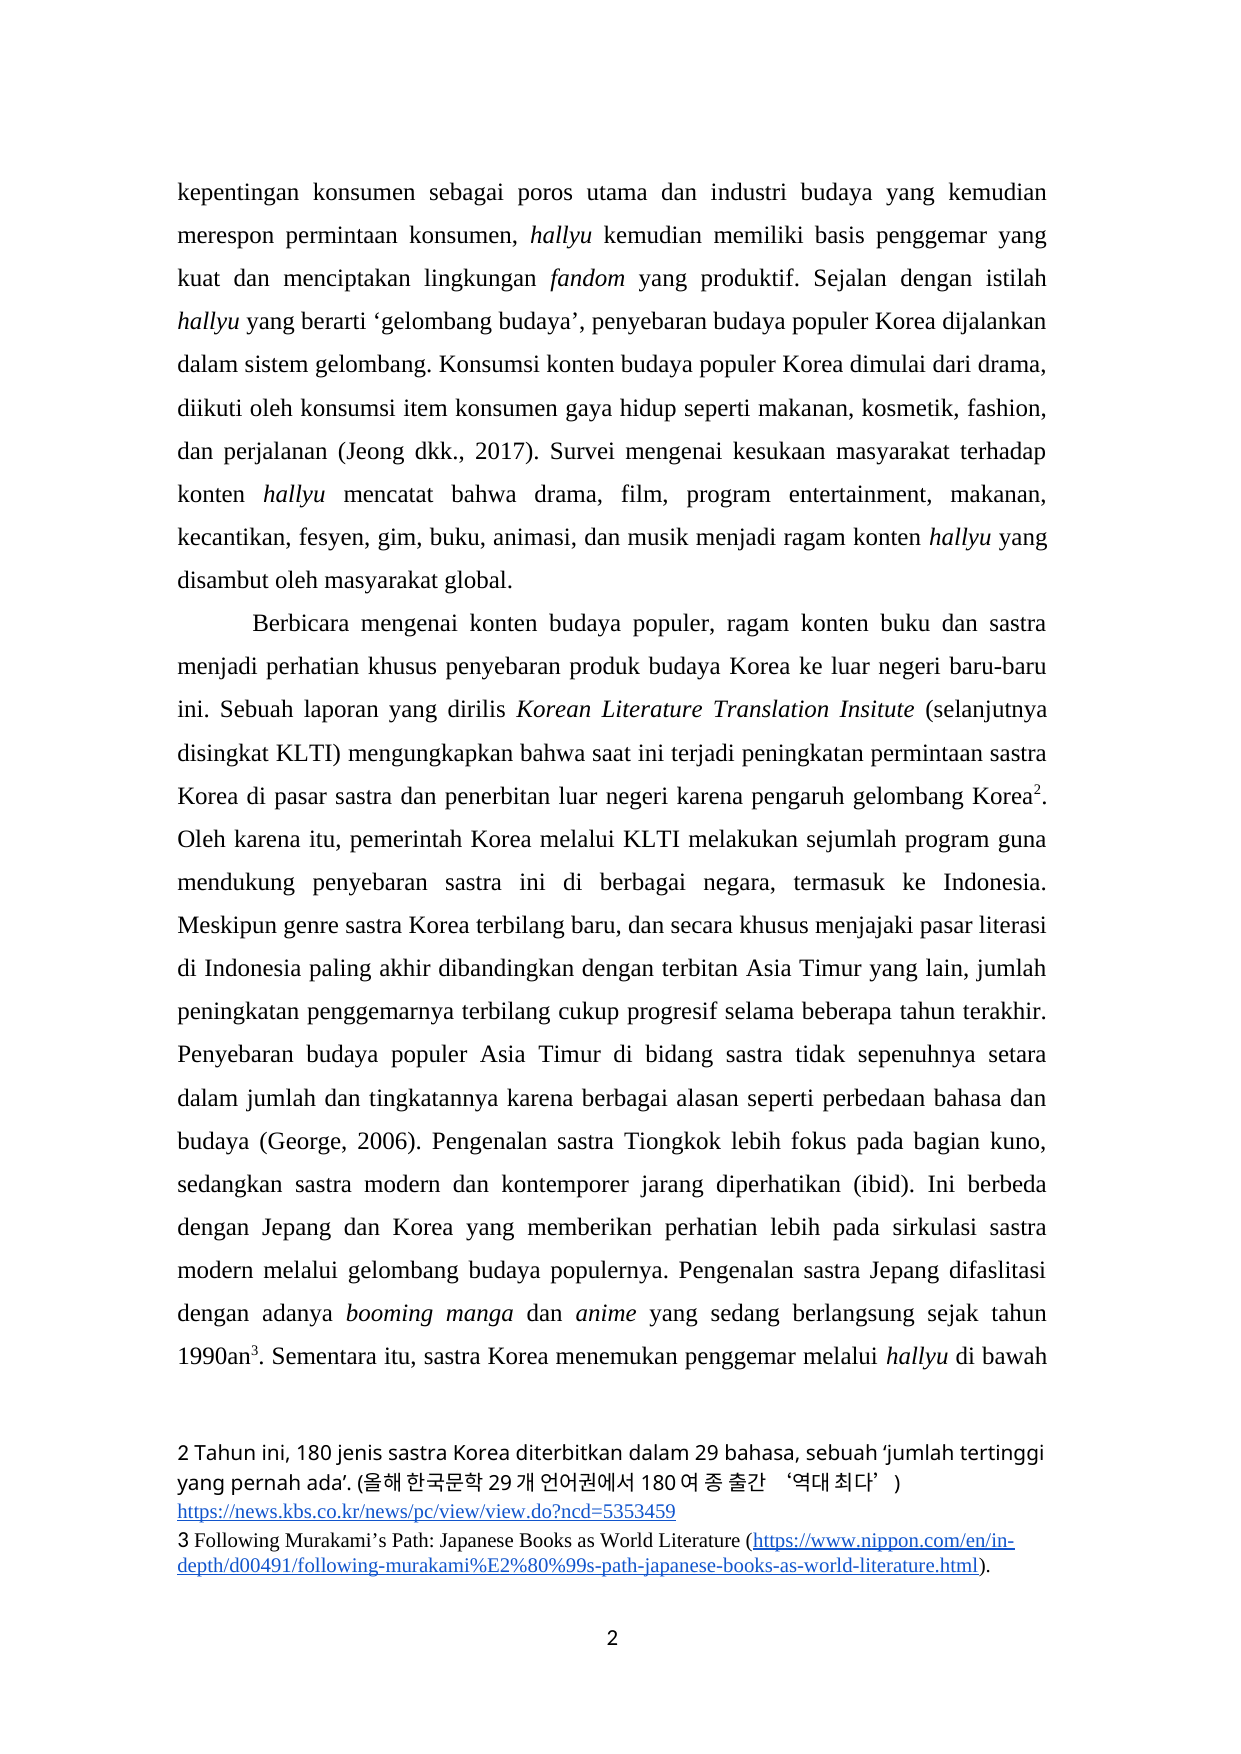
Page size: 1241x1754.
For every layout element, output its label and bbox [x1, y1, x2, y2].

text [177, 177, 1047, 594]
text [177, 608, 1047, 1370]
